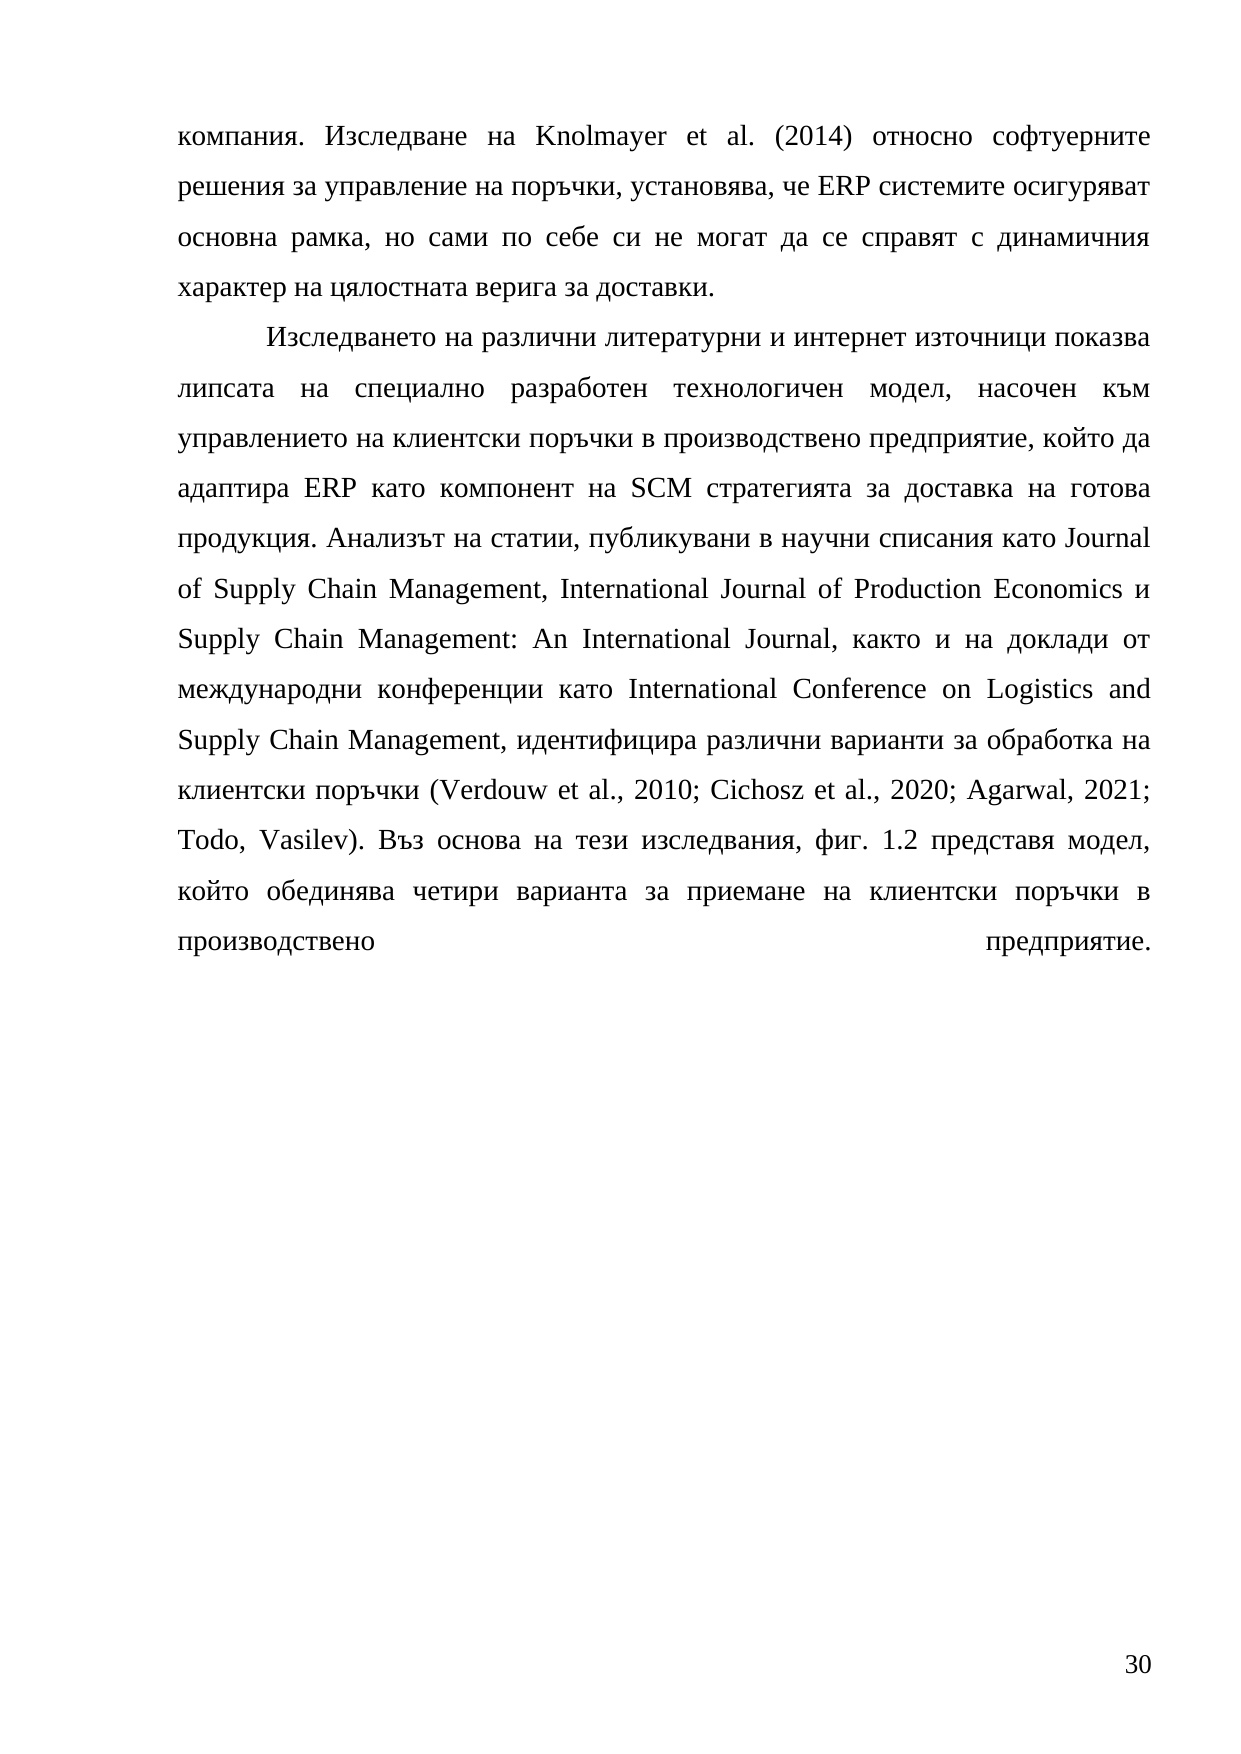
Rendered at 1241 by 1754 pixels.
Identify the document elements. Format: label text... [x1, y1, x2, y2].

text Изследването на различни литературни и интернет източници показва липсата на специално разработен технологичен модел, насочен към управлението на клиентски поръчки в производствено предприятие, който да адаптира ERP като компонент на SCM стратегията за доставка на готова продукция. Анализът на статии, публикувани в научни списания като Journal of Supply Chain Management, International Journal of Production Economics и Supply Chain Management: An International Journal, както и на доклади от международни конференции като International Conference on Logistics and Supply Chain Management, идентифицира различни варианти за обработка на клиентски поръчки (Verdouw et al., 2010; Cichosz et al., 2020; Agarwal, 2021; Todo, Vasilev). Въз основа на тези изследвания, фиг. 1.2 представя модел, който обединява четири варианта за приемане на клиентски поръчки в производствено предприятие. [177, 319, 1152, 957]
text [177, 118, 1152, 303]
